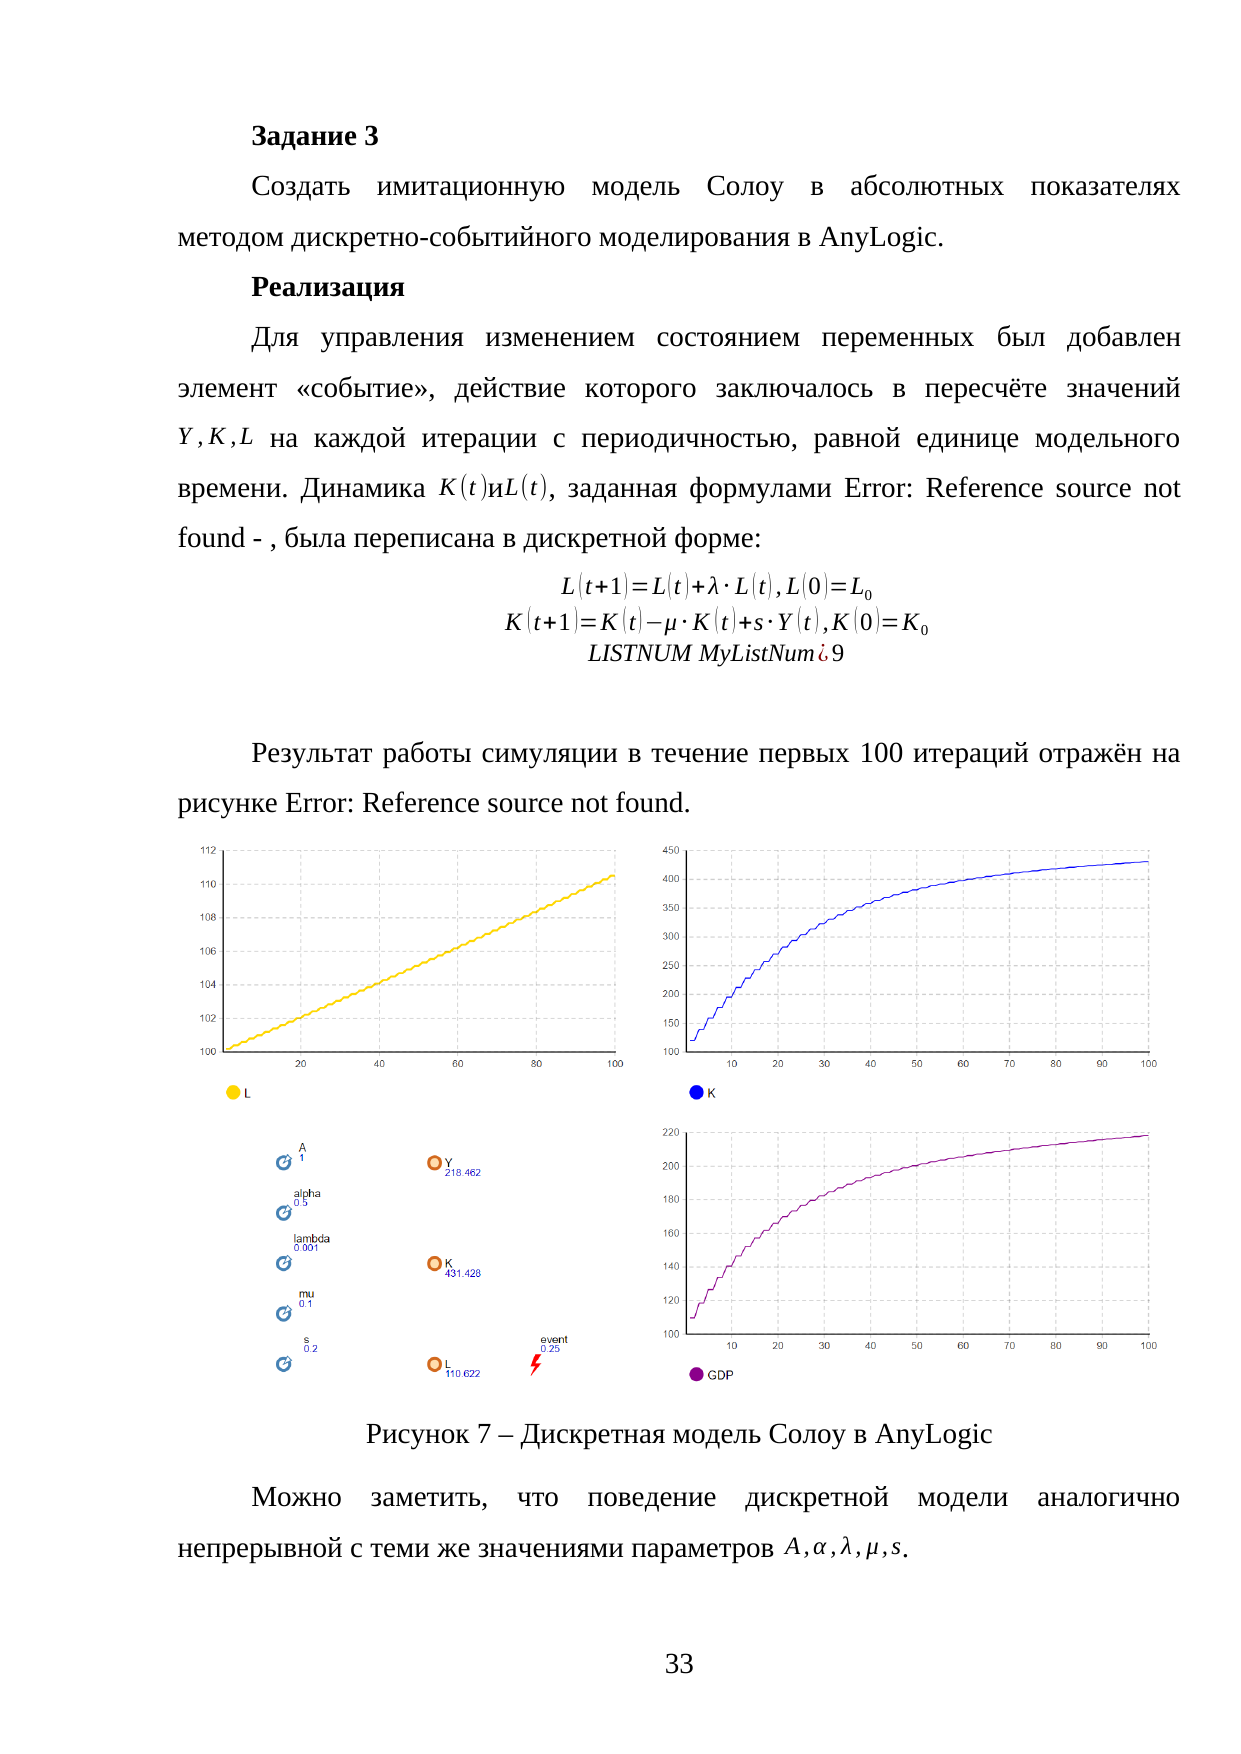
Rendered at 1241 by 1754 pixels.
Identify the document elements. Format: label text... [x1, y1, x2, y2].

text Реализация [177, 269, 1181, 303]
text Для управления изменением состоянием переменных был добавлен элемент «событие», действие которого заключалось в пересчёте значений на каждой итерации с периодичностью, равной единице модельного времени. Динамика и, заданная формулами (18) - (22), была переписана в дискретной форме: [177, 319, 1181, 554]
text Дискретная модель Солоу в AnyLogic [177, 1417, 1181, 1450]
text Задание 3 [177, 118, 1181, 152]
text Создать имитационную модель Солоу в абсолютных показателях методом дискретно-событийного моделирования в AnyLogic. [177, 168, 1181, 252]
picture [182, 835, 1177, 1400]
text Можно заметить, что поведение дискретной модели аналогично непрерывной с теми же значениями параметров . [177, 1479, 1181, 1563]
